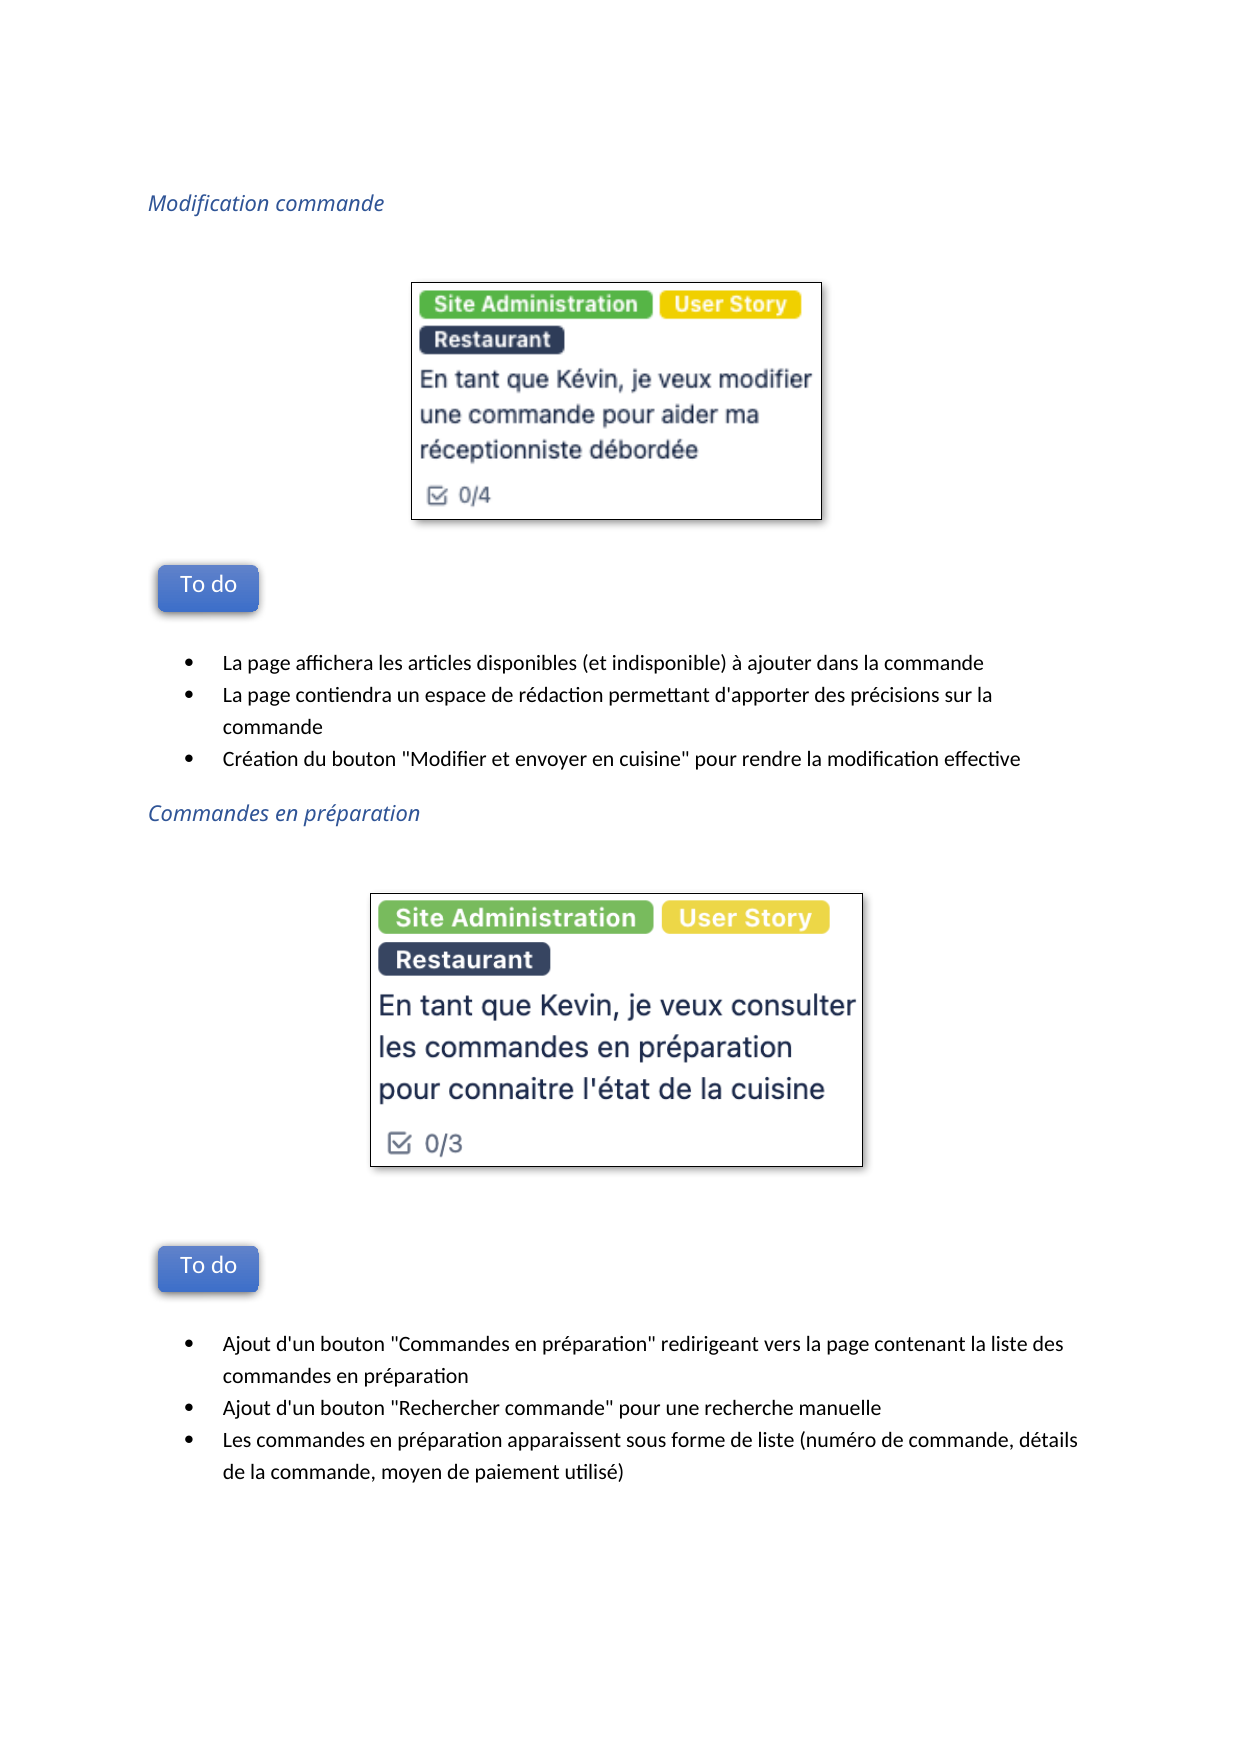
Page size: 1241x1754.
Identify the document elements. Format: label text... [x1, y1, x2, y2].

subtitle Modification commande [148, 187, 1093, 217]
list La page contiendra un espace de rédaction permettant d'apporter des précisions sur la commande [185, 681, 1093, 740]
list Ajout d'un bouton "Rechercher commande" pour une recherche manuelle [185, 1394, 1093, 1421]
list La page affichera les articles disponibles (et indisponible) à ajouter dans la commande [185, 649, 1093, 676]
subtitle Commandes en préparation [148, 798, 1093, 828]
list Les commandes en préparation apparaissent sous forme de liste (numéro de commande, détails de la commande, moyen de paiement utilisé) [185, 1426, 1093, 1485]
picture [371, 894, 862, 1166]
picture [412, 283, 821, 519]
list Création du bouton "Modifier et envoyer en cuisine" pour rendre la modification effective [185, 745, 1093, 772]
list Ajout d'un bouton "Commandes en préparation" redirigeant vers la page contenant la liste des commandes en préparation [185, 1330, 1093, 1389]
